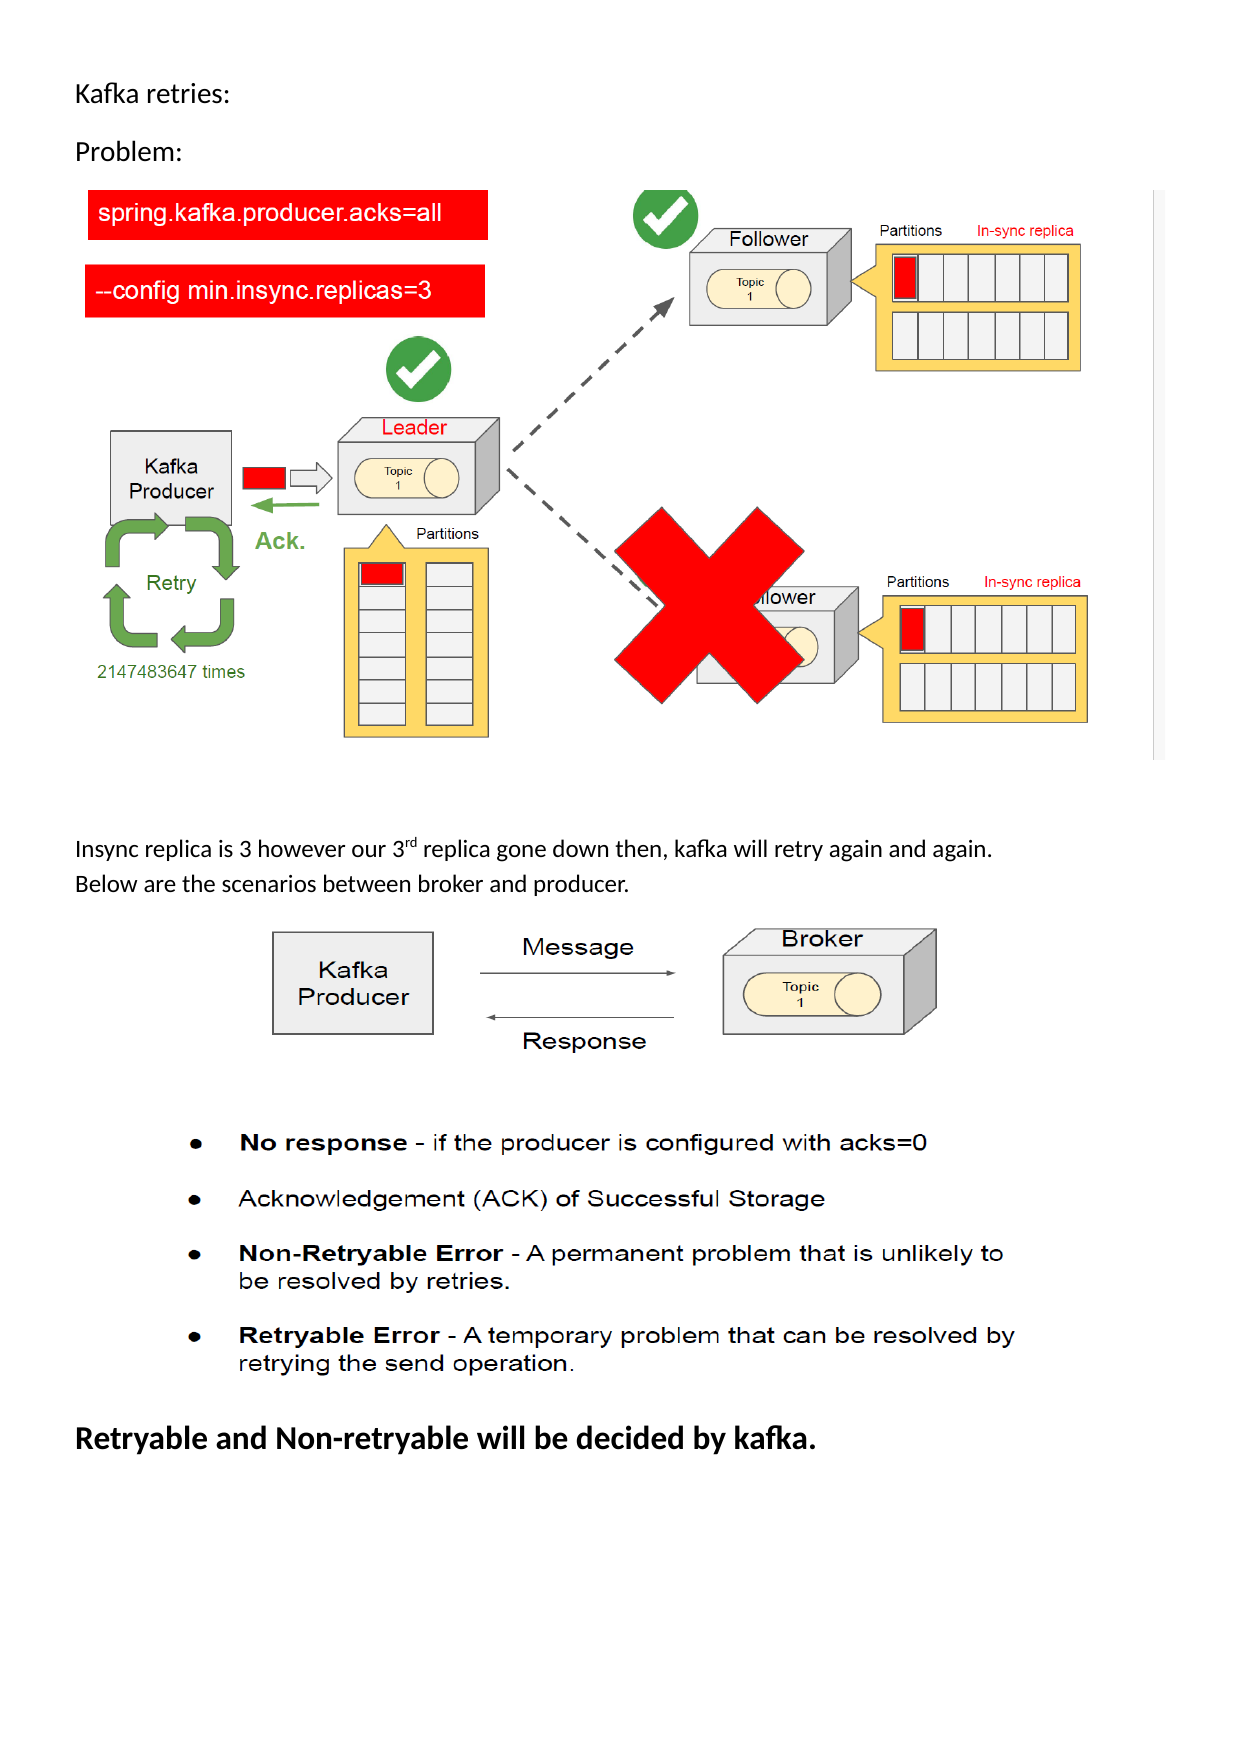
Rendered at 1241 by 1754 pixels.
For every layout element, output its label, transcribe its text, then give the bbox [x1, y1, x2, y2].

text Problem: [75, 133, 1165, 168]
picture [75, 190, 1166, 760]
text Retryable and Non-retryable will be decided by kafka. [75, 1417, 1165, 1458]
picture [75, 902, 1166, 1396]
text Kafka retries: [75, 75, 1165, 111]
text Insync replica is 3 however our 3rd replica gone down then, kafka will retry again and again. Below are the scenarios between broker and producer. [75, 833, 1165, 902]
